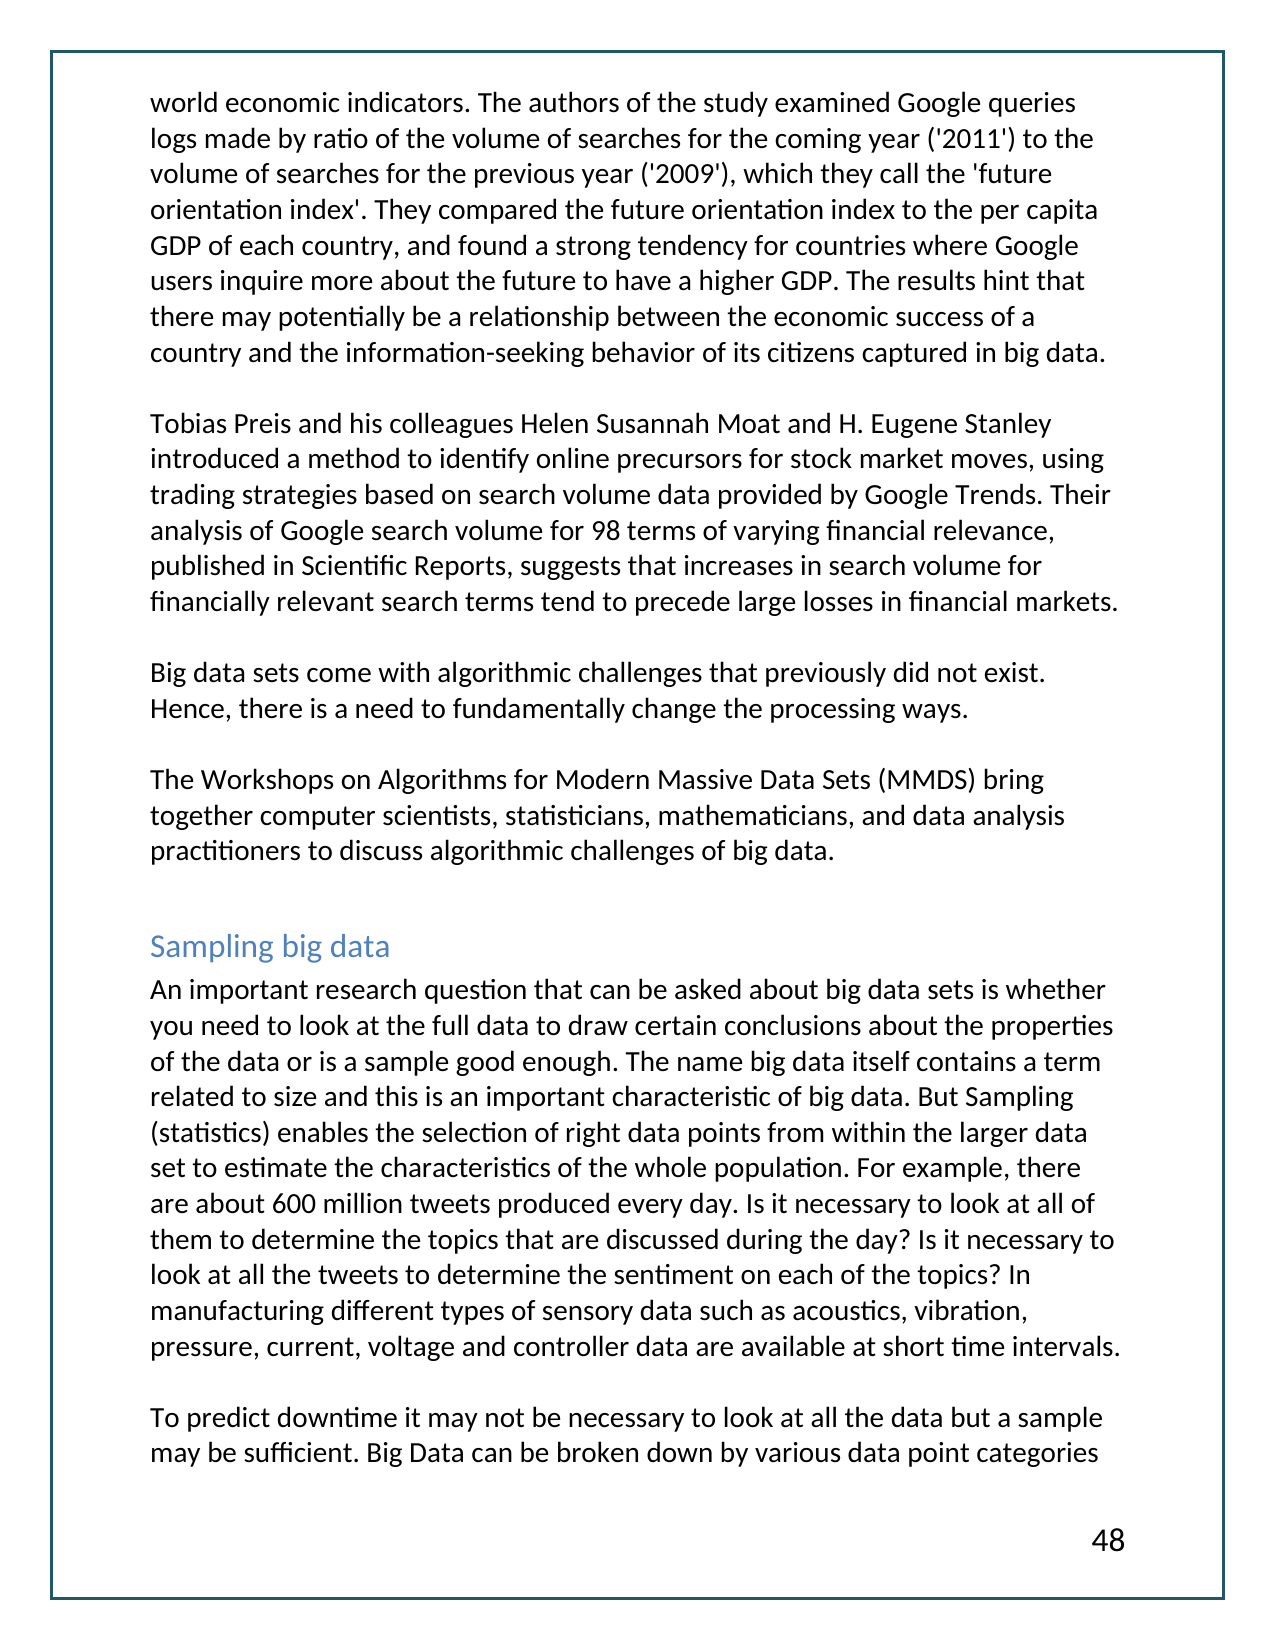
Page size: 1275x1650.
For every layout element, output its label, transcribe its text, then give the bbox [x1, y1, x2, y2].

text Tobias Preis and his colleagues Helen Susannah Moat and H. Eugene Stanley introduced a method to identify online precursors for stock market moves, using trading strategies based on search volume data provided by Google Trends. Their analysis of Google search volume for 98 terms of varying financial relevance, published in Scientific Reports, suggests that increases in search volume for financially relevant search terms tend to precede large losses in financial markets. [150, 405, 1125, 619]
subtitle Sampling big data [150, 924, 1125, 965]
text An important research question that can be asked about big data sets is whether you need to look at the full data to draw certain conclusions about the properties of the data or is a sample good enough. The name big data itself contains a term related to size and this is an important characteristic of big data. But Sampling (statistics) enables the selection of right data points from within the larger data set to estimate the characteristics of the whole population. For example, there are about 600 million tweets produced every day. Is it necessary to look at all of them to determine the topics that are discussed during the day? Is it necessary to look at all the tweets to determine the sentiment on each of the topics? In manufacturing different types of sensory data such as acoustics, vibration, pressure, current, voltage and controller data are available at short time intervals. [150, 971, 1125, 1363]
text Big data sets come with algorithmic challenges that previously did not exist. Hence, there is a need to fundamentally change the processing ways. [150, 654, 1125, 726]
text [150, 1399, 1125, 1470]
text The Workshops on Algorithms for Modern Massive Data Sets (MMDS) bring together computer scientists, statisticians, mathematicians, and data analysis practitioners to discuss algorithmic challenges of big data. [150, 761, 1125, 868]
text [150, 84, 1125, 369]
